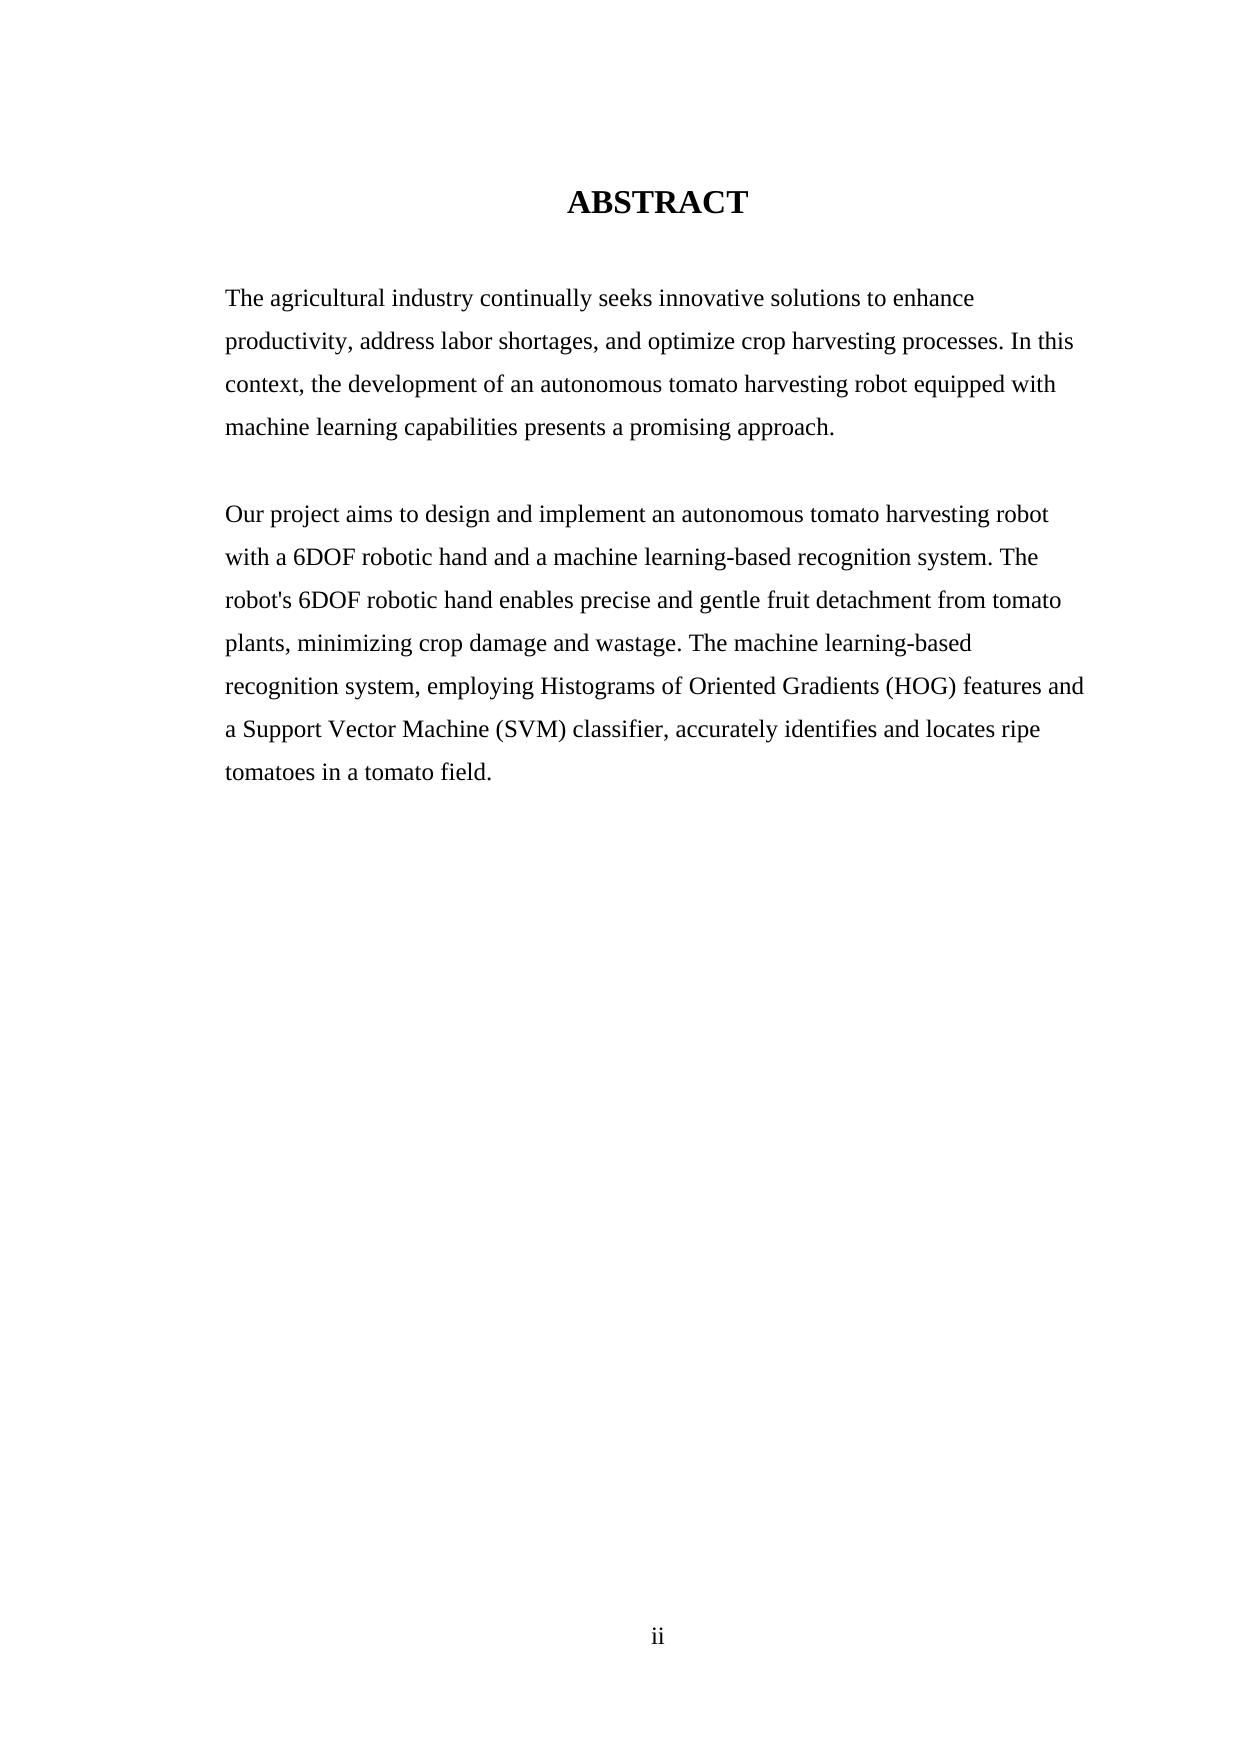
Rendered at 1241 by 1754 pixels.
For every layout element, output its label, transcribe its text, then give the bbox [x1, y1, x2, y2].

subtitle ABSTRACT [225, 182, 1090, 221]
text Our project aims to design and implement an autonomous tomato harvesting robot with a 6DOF robotic hand and a machine learning-based recognition system. The robot's 6DOF robotic hand enables precise and gentle fruit detachment from tomato plants, minimizing crop damage and wastage. The machine learning-based recognition system, employing Histograms of Oriented Gradients (HOG) features and a Support Vector Machine (SVM) classifier, accurately identifies and locates ripe tomatoes in a tomato field. [225, 499, 1090, 786]
text The agricultural industry continually seeks innovative solutions to enhance productivity, address labor shortages, and optimize crop harvesting processes. In this context, the development of an autonomous tomato harvesting robot equipped with machine learning capabilities presents a promising approach. [225, 283, 1090, 441]
